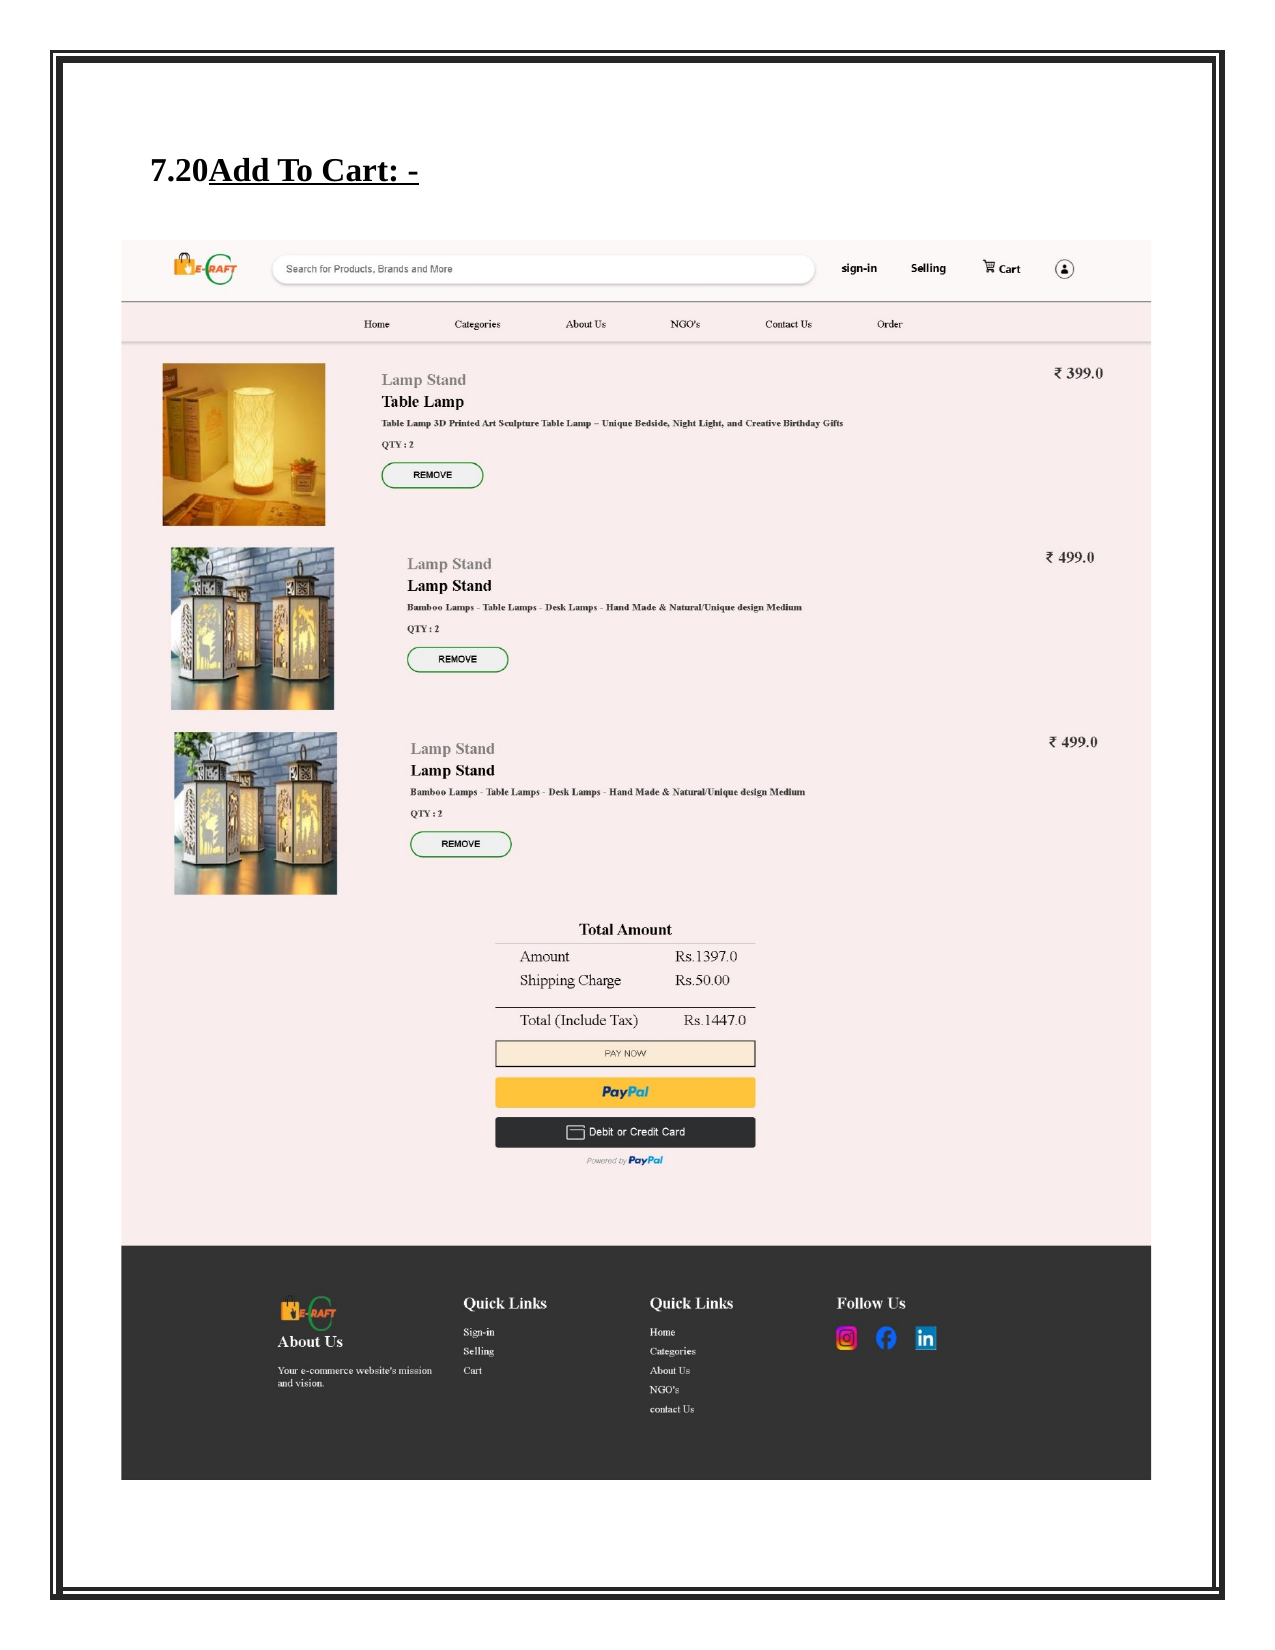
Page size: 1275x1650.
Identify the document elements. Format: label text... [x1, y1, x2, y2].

text 7.20Add To Cart: - [150, 150, 913, 188]
picture [119, 240, 1150, 1476]
